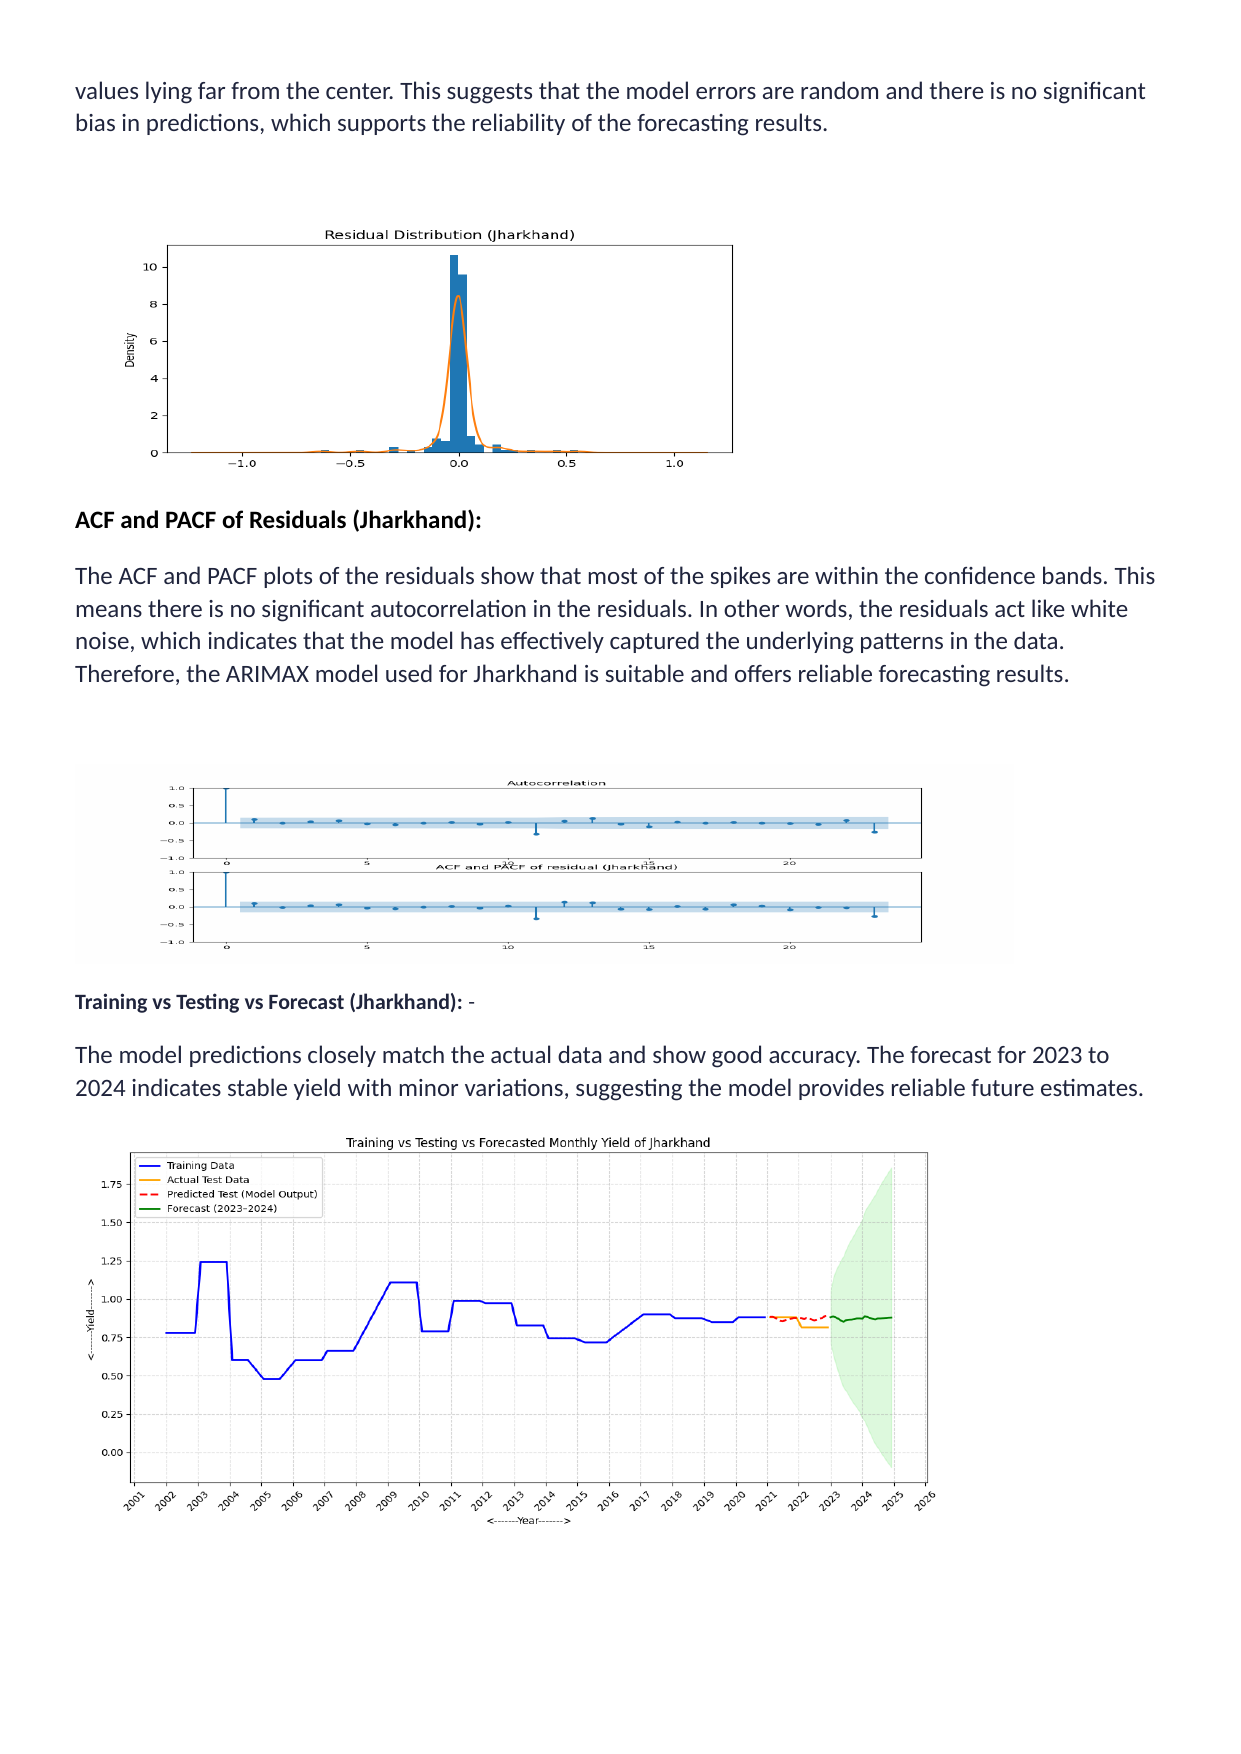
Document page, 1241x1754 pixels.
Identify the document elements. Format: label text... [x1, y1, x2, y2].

picture [75, 764, 1014, 964]
text The model predictions closely match the actual data and show good accuracy. The forecast for 2023 to 2024 indicates stable yield with minor variations, suggesting the model provides reliable future estimates. [75, 1040, 1165, 1103]
picture [75, 212, 805, 482]
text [75, 75, 1165, 138]
text The ACF and PACF plots of the residuals show that most of the spikes are within the confidence bands. This means there is no significant autocorrelation in the residuals. In other words, the residuals act like white noise, which indicates that the model has effectively captured the underlying patterns in the data. Therefore, the ARIMAX model used for Jharkhand is suitable and offers reliable forecasting results. [75, 560, 1165, 688]
text ACF and PACF of Residuals (Jharkhand): [75, 504, 1165, 535]
text Training vs Testing vs Forecast (Jharkhand): - [75, 988, 1165, 1015]
picture [75, 1127, 949, 1536]
